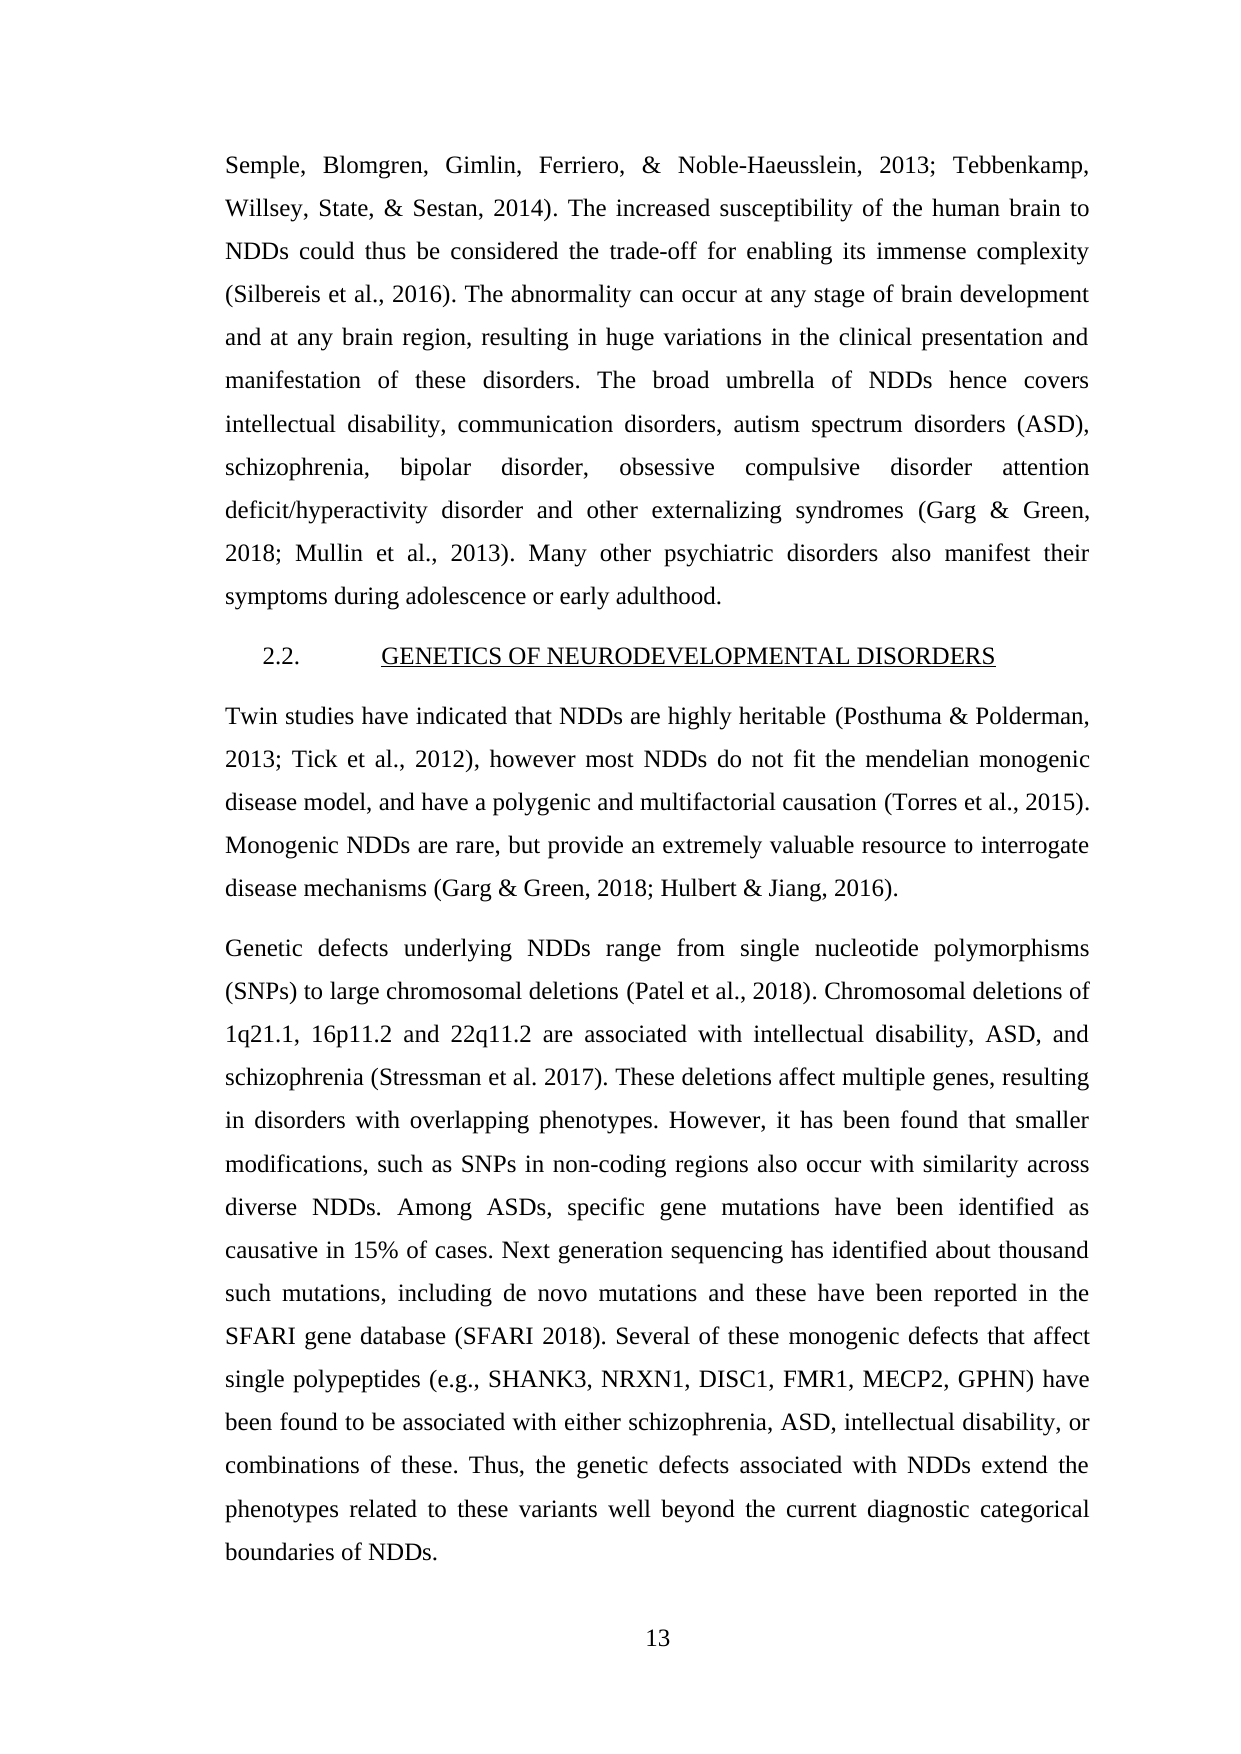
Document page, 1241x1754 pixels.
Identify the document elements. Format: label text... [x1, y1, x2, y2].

text Genetic defects underlying NDDs range from single nucleotide polymorphisms (SNPs) to large chromosomal deletions (Patel et al., 2018). Chromosomal deletions of 1q21.1, 16p11.2 and 22q11.2 are associated with intellectual disability, ASD, and schizophrenia (Stressman et al. 2017). These deletions affect multiple genes, resulting in disorders with overlapping phenotypes. However, it has been found that smaller modifications, such as SNPs in non-coding regions also occur with similarity across diverse NDDs. Among ASDs, specific gene mutations have been identified as causative in 15% of cases. Next generation sequencing has identified about thousand such mutations, including de novo mutations and these have been reported in the SFARI gene database (SFARI 2018). Several of these monogenic defects that affect single polypeptides (e.g., SHANK3, NRXN1, DISC1, FMR1, MECP2, GPHN) have been found to be associated with either schizophrenia, ASD, intellectual disability, or combinations of these. Thus, the genetic defects associated with NDDs extend the phenotypes related to these variants well beyond the current diagnostic categorical boundaries of NDDs. [225, 933, 1090, 1566]
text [225, 150, 1090, 610]
list GENETICS OF NEURODEVELOPMENTAL DISORDERS [262, 641, 1090, 670]
text Twin studies have indicated that NDDs are highly heritable (Posthuma & Polderman, 2013; Tick et al., 2012), however most NDDs do not fit the mendelian monogenic disease model, and have a polygenic and multifactorial causation (Torres et al., 2015). Monogenic NDDs are rare, but provide an extremely valuable resource to interrogate disease mechanisms (Garg & Green, 2018; Hulbert & Jiang, 2016). [225, 701, 1090, 902]
